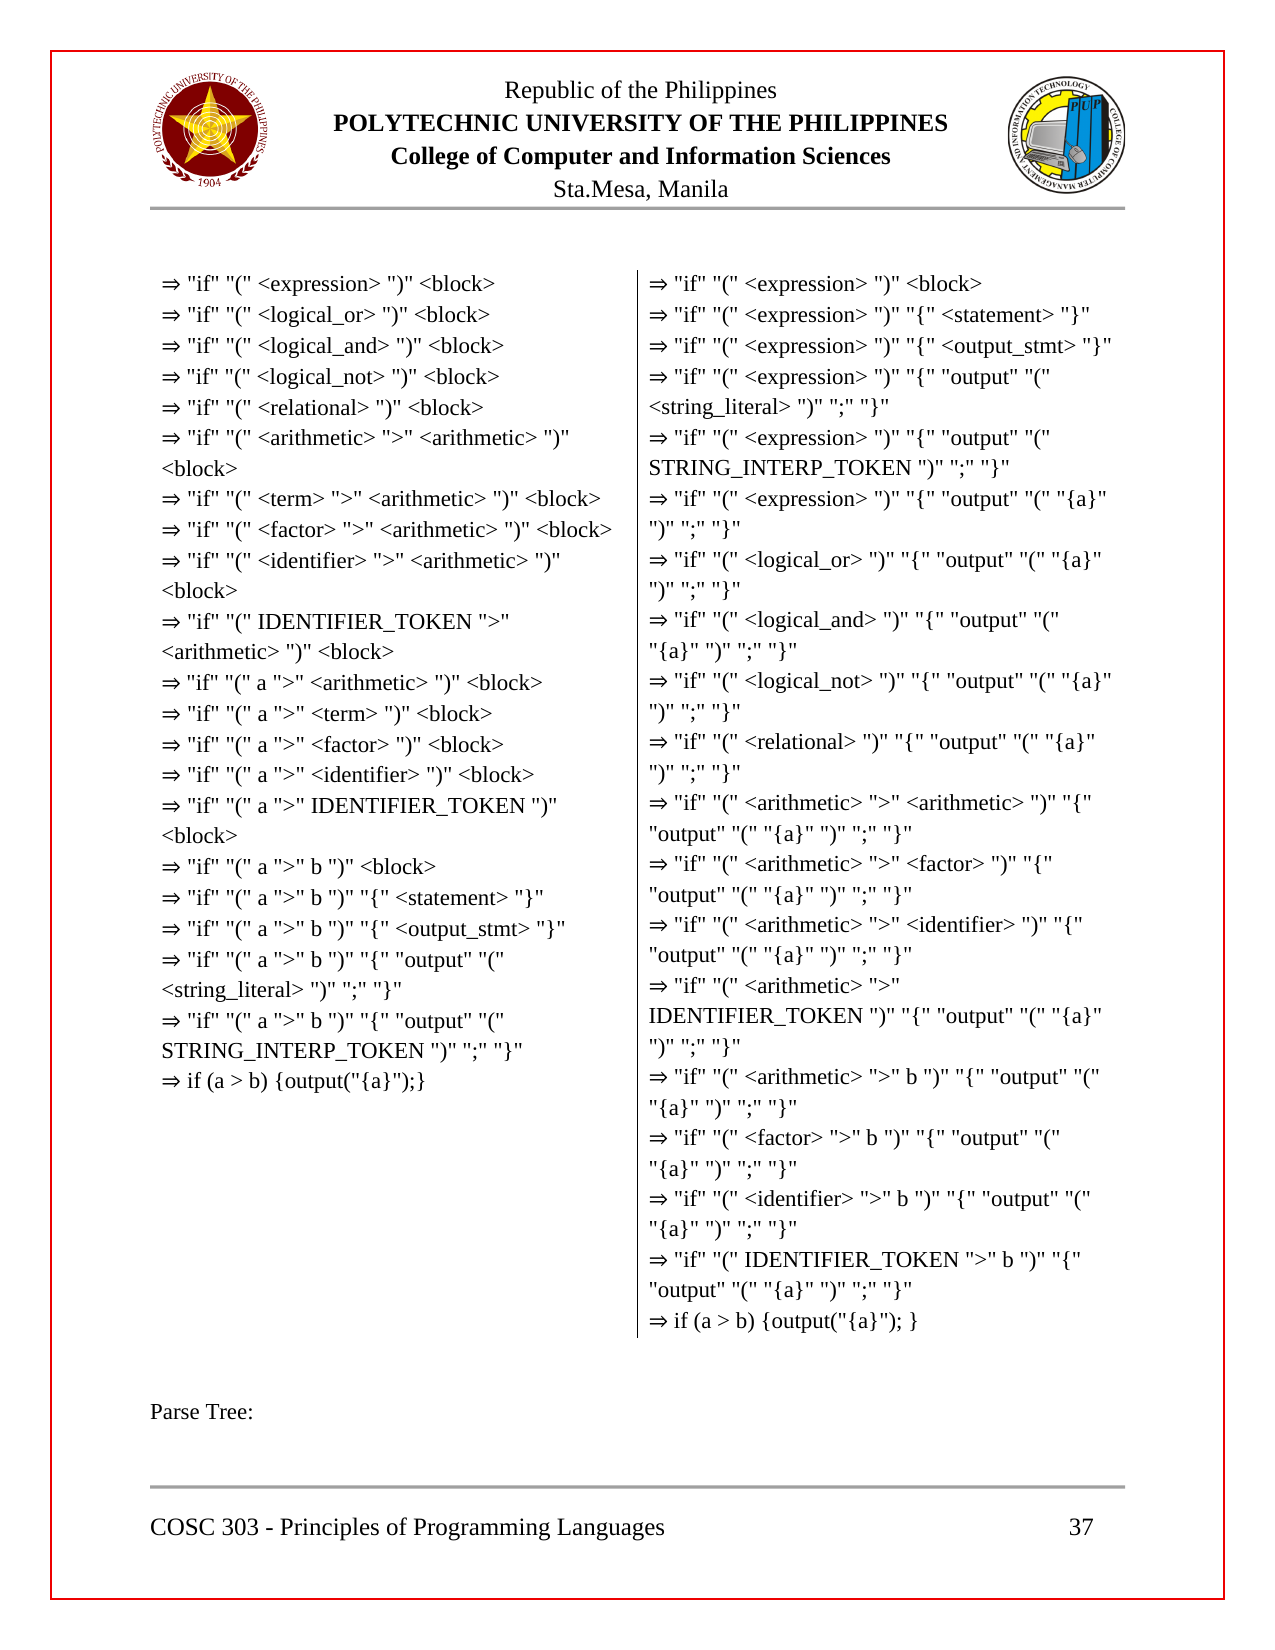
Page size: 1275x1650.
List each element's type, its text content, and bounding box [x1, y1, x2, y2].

picture [150, 71, 268, 189]
text Parse Tree: [150, 1398, 1125, 1424]
picture [1007, 76, 1125, 194]
